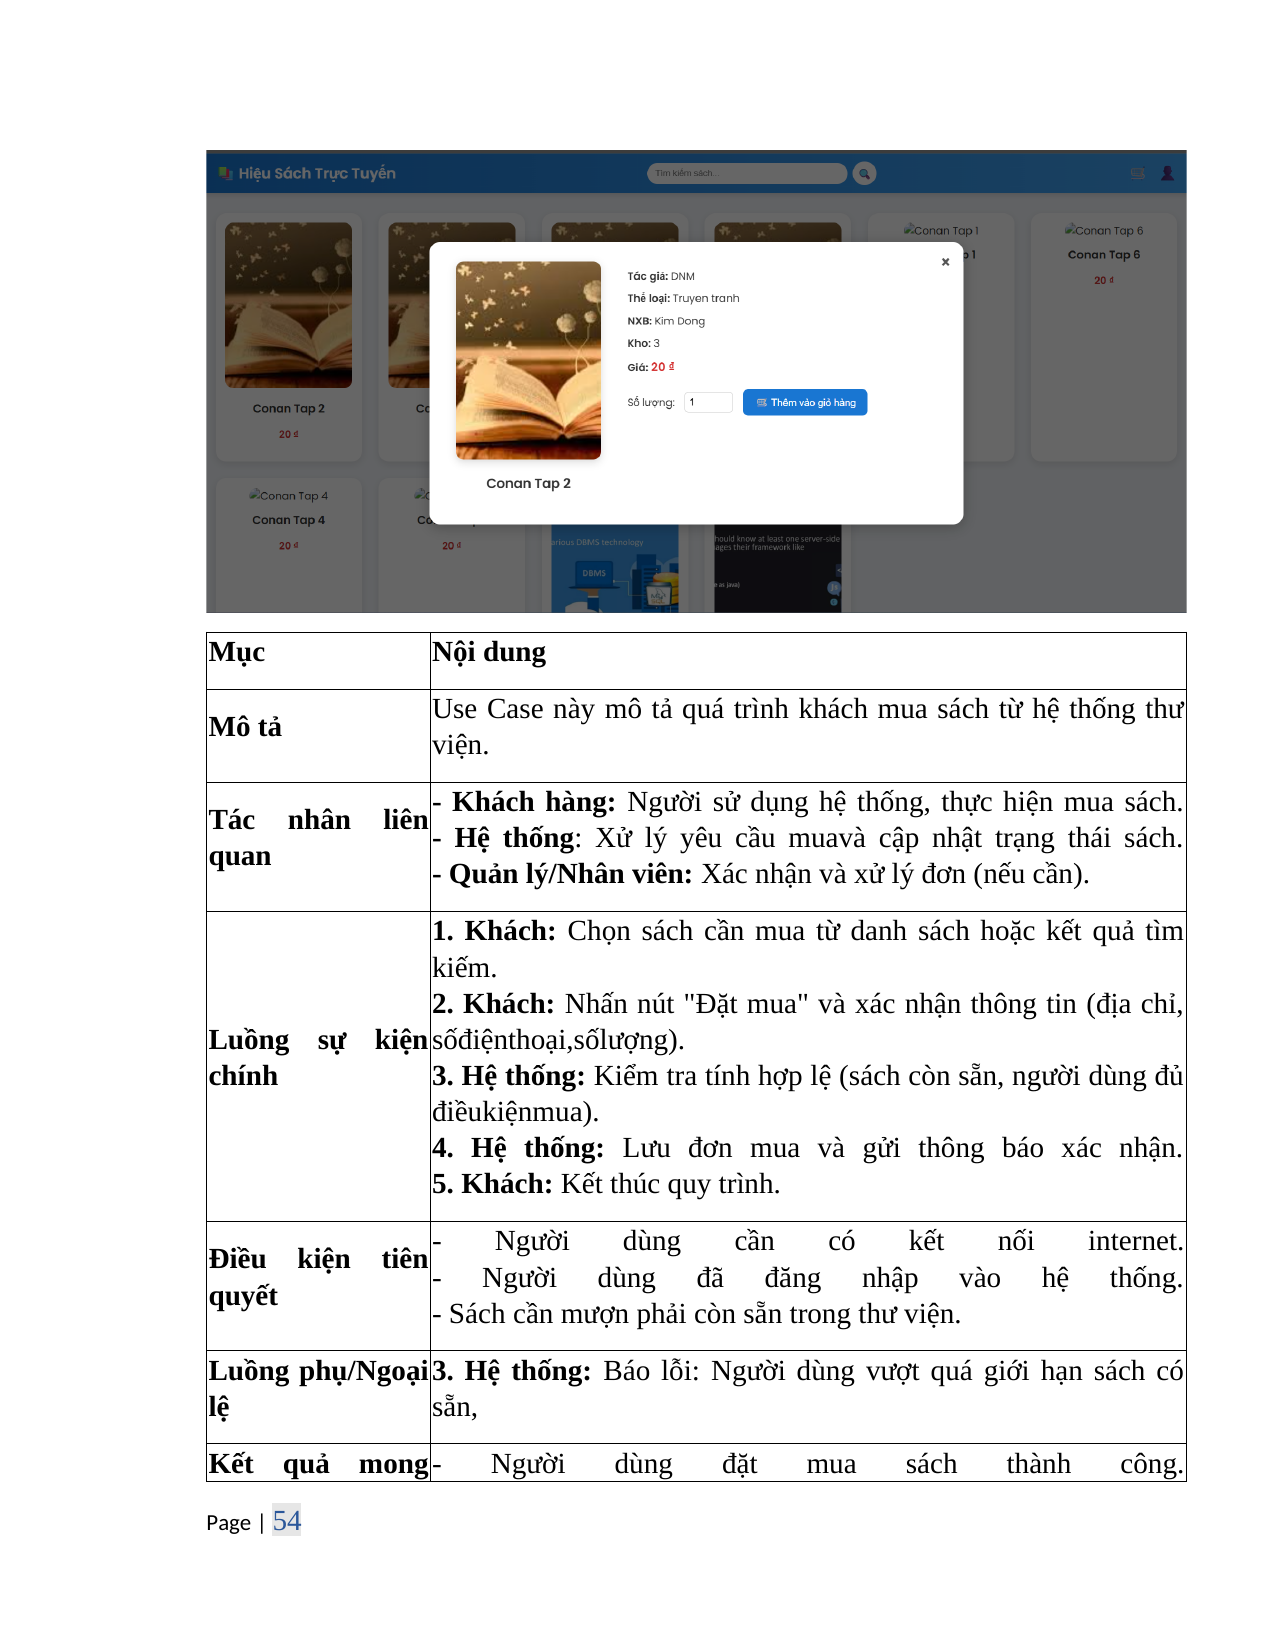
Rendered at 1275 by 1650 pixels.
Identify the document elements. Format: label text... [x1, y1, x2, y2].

picture [206, 150, 1187, 613]
table_header Mục [207, 633, 430, 688]
table_cell Mô tả [207, 690, 430, 782]
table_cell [431, 1444, 1186, 1481]
table_cell 3. Hệ thống: Báo lỗi: Người dùng vượt quá giới hạn sách có sẵn, [431, 1351, 1186, 1443]
table_cell Tác nhân liên quan [207, 783, 430, 911]
table_cell Luồng sự kiện chính [207, 912, 430, 1221]
table_cell Luồng phụ/Ngoại lệ [207, 1351, 430, 1443]
table_cell Use Case này mô tả quá trình khách mua sách từ hệ thống thư viện. [431, 690, 1186, 782]
table_header Nội dung [431, 633, 1186, 688]
table_cell - Người dùng cần có kết nối internet. - Người dùng đã đăng nhập vào hệ thống. - Sách cần mượn phải còn sẵn trong thư viện. [431, 1222, 1186, 1350]
table_cell Điều kiện tiên quyết [207, 1222, 430, 1350]
table_cell Kết quả mong đợi [207, 1444, 430, 1481]
table_cell 1. Khách: Chọn sách cần mua từ danh sách hoặc kết quả tìm kiếm. 2. Khách: Nhấn nút "Đặt mua" và xác nhận thông tin (địa chỉ, sốđiệnthoại,sốlượng). 3. Hệ thống: Kiểm tra tính hợp lệ (sách còn sẵn, người dùng đủ điềukiệnmua). 4. Hệ thống: Lưu đơn mua và gửi thông báo xác nhận. 5. Khách: Kết thúc quy trình. [431, 912, 1186, 1221]
table_cell - Khách hàng: Người sử dụng hệ thống, thực hiện mua sách. - Hệ thống: Xử lý yêu cầu muavà cập nhật trạng thái sách. - Quản lý/Nhân viên: Xác nhận và xử lý đơn (nếu cần). [431, 783, 1186, 911]
